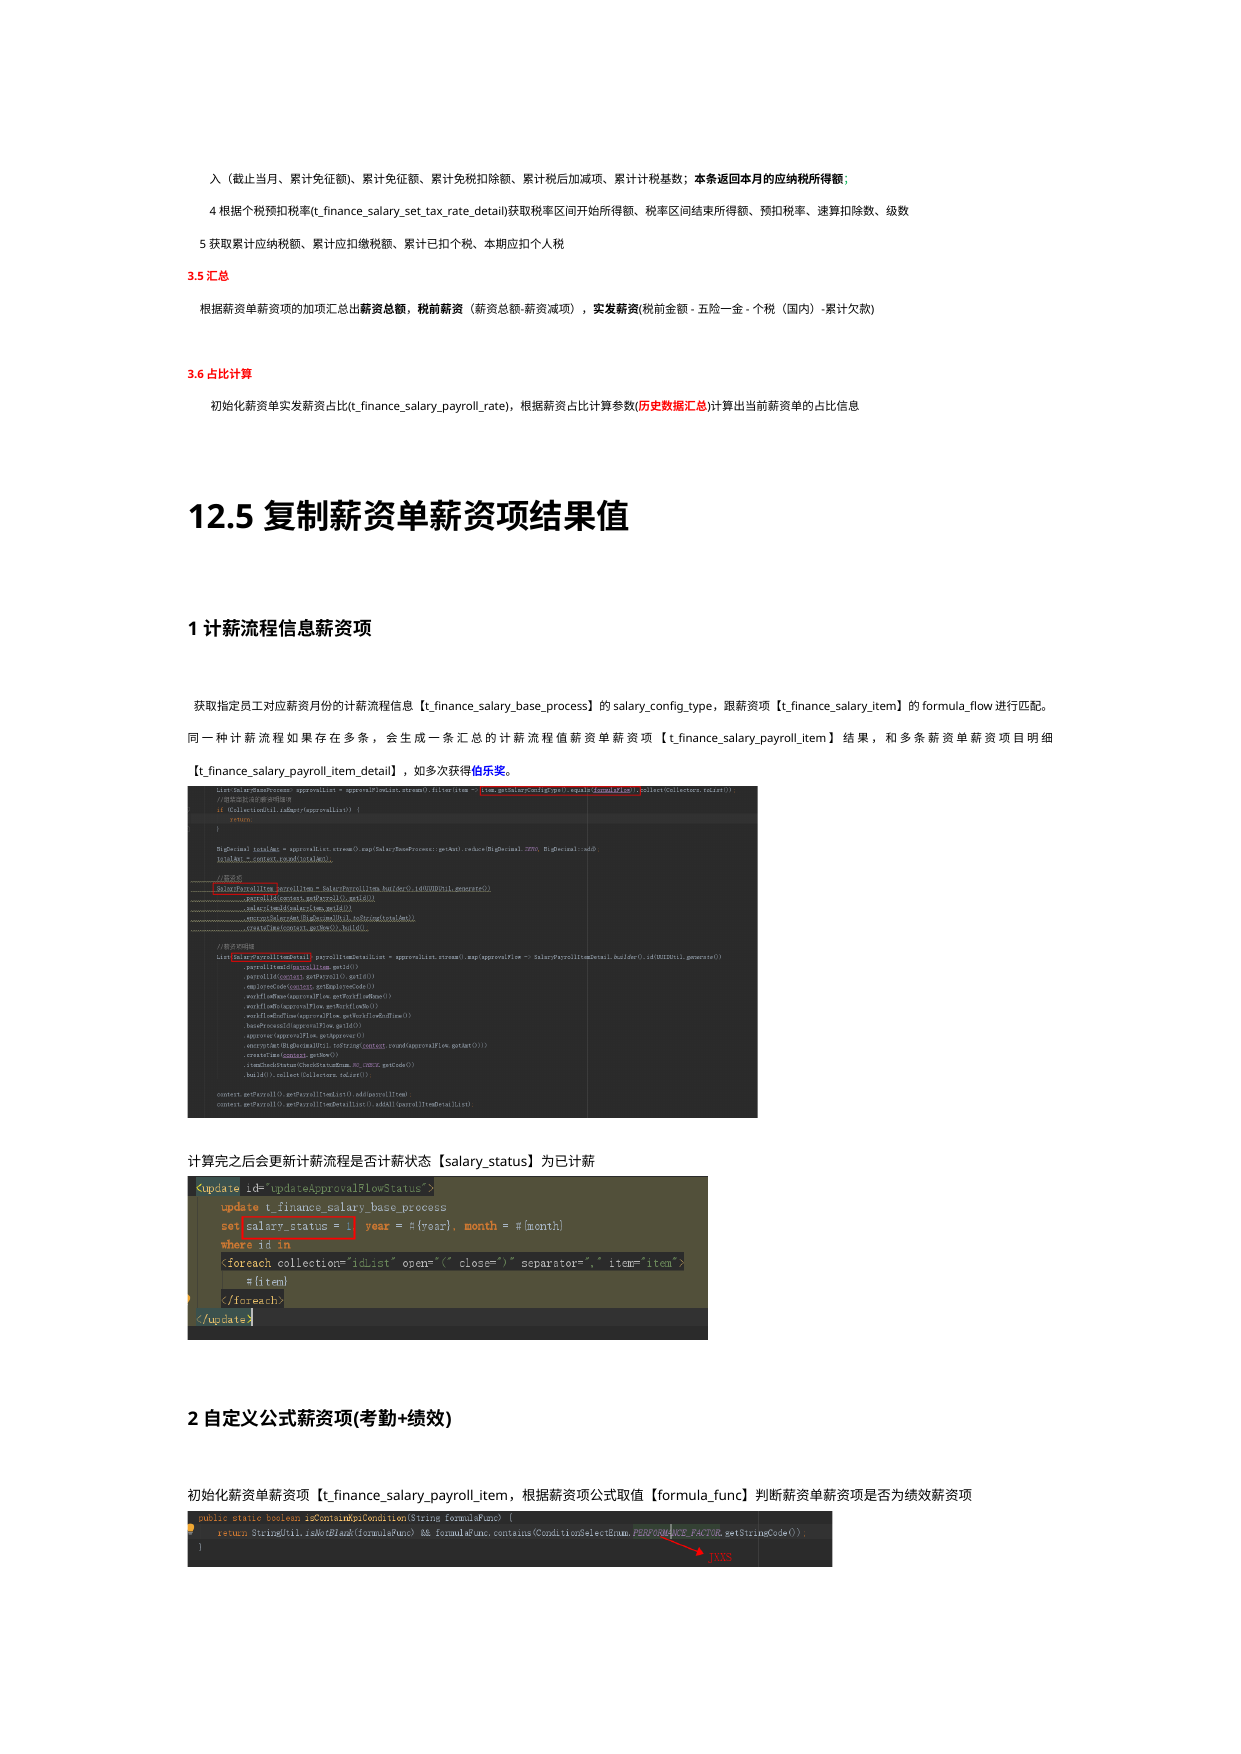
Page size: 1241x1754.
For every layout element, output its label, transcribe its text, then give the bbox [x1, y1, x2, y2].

text 根据薪资单薪资项的加项汇总出薪资总额，税前薪资（薪资总额-薪资减项），实发薪资(税前金额 - 五险一金 - 个税（国内）-累计欠款) [187, 292, 1053, 324]
text 4 根据个税预扣税率(t_finance_salary_set_tax_rate_detail)获取税率区间开始所得额、税率区间结束所得额、预扣税率、速算扣除数、级数 [209, 194, 1053, 227]
text 计算完之后会更新计薪流程是否计薪状态【salary_status】为已计薪 [187, 1144, 1053, 1176]
text 5 获取累计应纳税额、累计应扣缴税额、累计已扣个税、本期应扣个人税 [187, 227, 1053, 259]
text 获取指定员工对应薪资月份的计薪流程信息【t_finance_salary_base_process】的salary_config_type，跟薪资项【t_finance_salary_item】的formula_flow进行匹配。同一种计薪流程如果存在多条，会生成一条汇总的计薪流程值薪资单薪资项【t_finance_salary_payroll_item】结果，和多条薪资单薪资项目明细【t_finance_salary_payroll_item_detail】，如多次获得伯乐奖。 [187, 689, 1053, 786]
text 初始化薪资单薪资项【t_finance_salary_payroll_item，根据薪资项公式取值【formula_func】判断薪资单薪资项是否为绩效薪资项 [187, 1478, 1053, 1511]
subtitle 12.5 复制薪资单薪资项结果值 [187, 482, 1053, 547]
subtitle 1 计薪流程信息薪资项 [187, 611, 1053, 643]
picture [187, 1176, 708, 1340]
text 初始化薪资单实发薪资占比(t_finance_salary_payroll_rate)，根据薪资占比计算参数(历史数据汇总)计算出当前薪资单的占比信息 [187, 389, 1053, 422]
text 3.5汇总 [187, 259, 1053, 292]
subtitle 2 自定义公式薪资项(考勤+绩效) [187, 1401, 1053, 1433]
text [209, 162, 1053, 194]
picture [187, 786, 758, 1118]
text 3.6占比计算 [187, 357, 1053, 389]
picture [187, 1511, 833, 1567]
